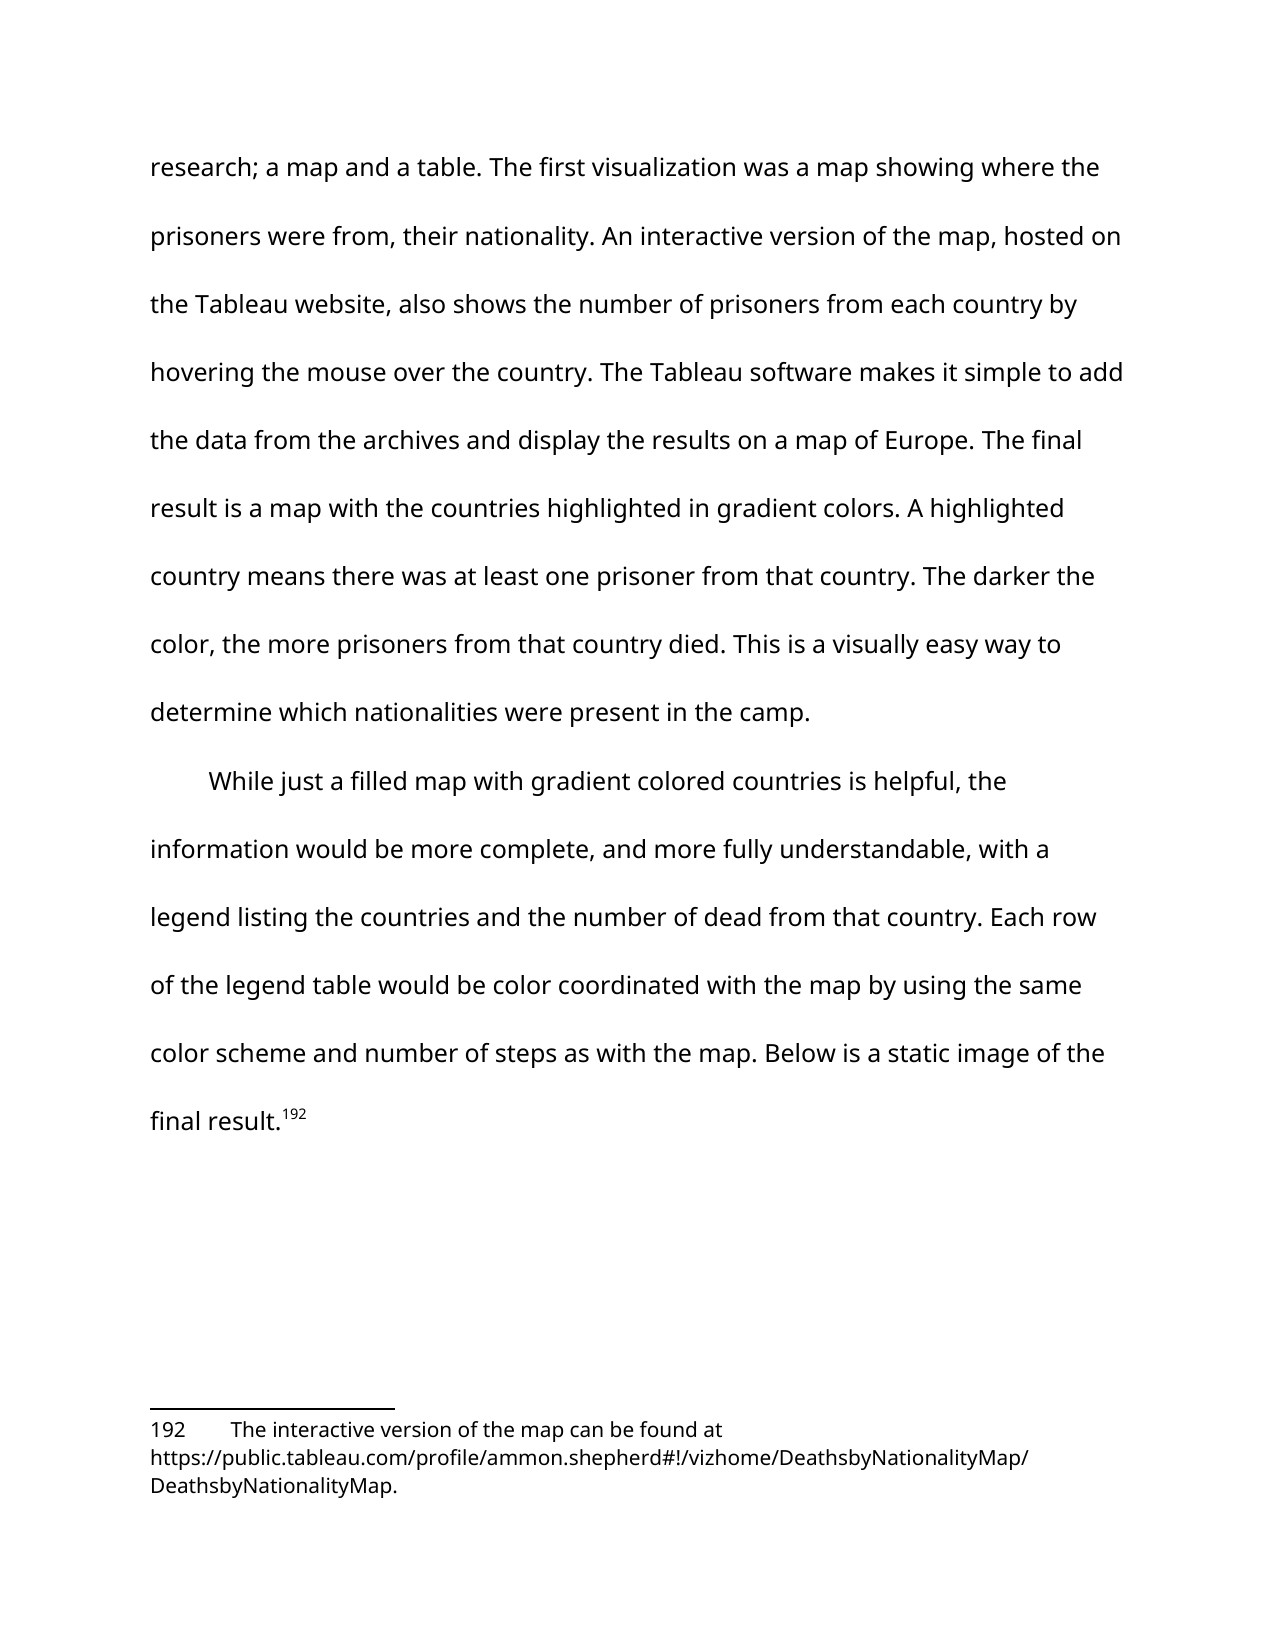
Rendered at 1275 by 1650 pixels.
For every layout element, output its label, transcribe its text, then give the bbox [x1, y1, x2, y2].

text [150, 150, 1125, 729]
text While just a filled map with gradient colored countries is helpful, the information would be more complete, and more fully understandable, with a legend listing the countries and the number of dead from that country. Each row of the legend table would be color coordinated with the map by using the same color scheme and number of steps as with the map. Below is a static image of the final result. [150, 763, 1125, 1138]
